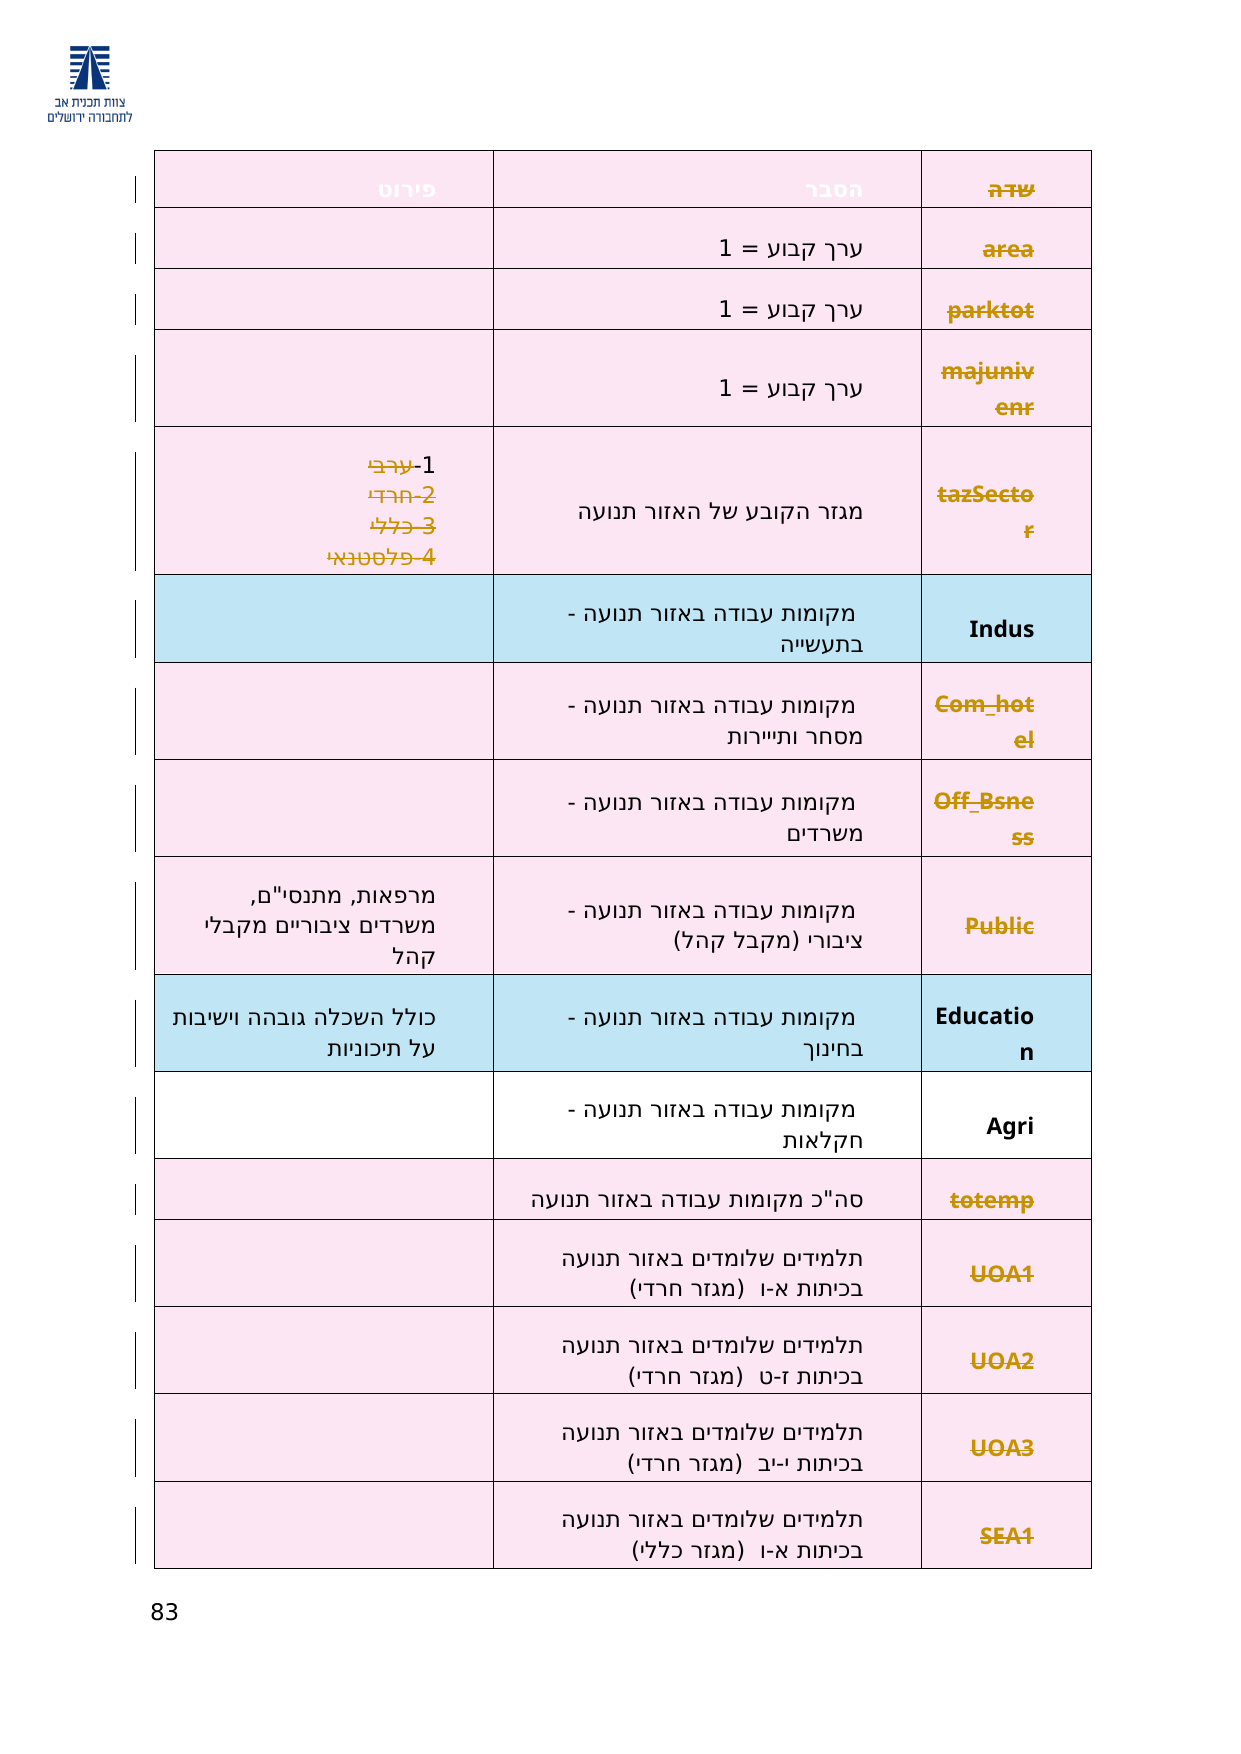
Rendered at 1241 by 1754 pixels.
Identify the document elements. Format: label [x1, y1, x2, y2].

table_cell [155, 1072, 493, 1158]
table_cell [922, 575, 1091, 662]
table_cell [494, 575, 921, 662]
table_cell [494, 1072, 921, 1158]
table_cell [922, 975, 1091, 1071]
picture [28, 18, 150, 150]
table_cell [494, 975, 921, 1071]
table_cell [922, 1072, 1091, 1158]
table_cell [155, 575, 493, 662]
table_cell [155, 975, 493, 1071]
